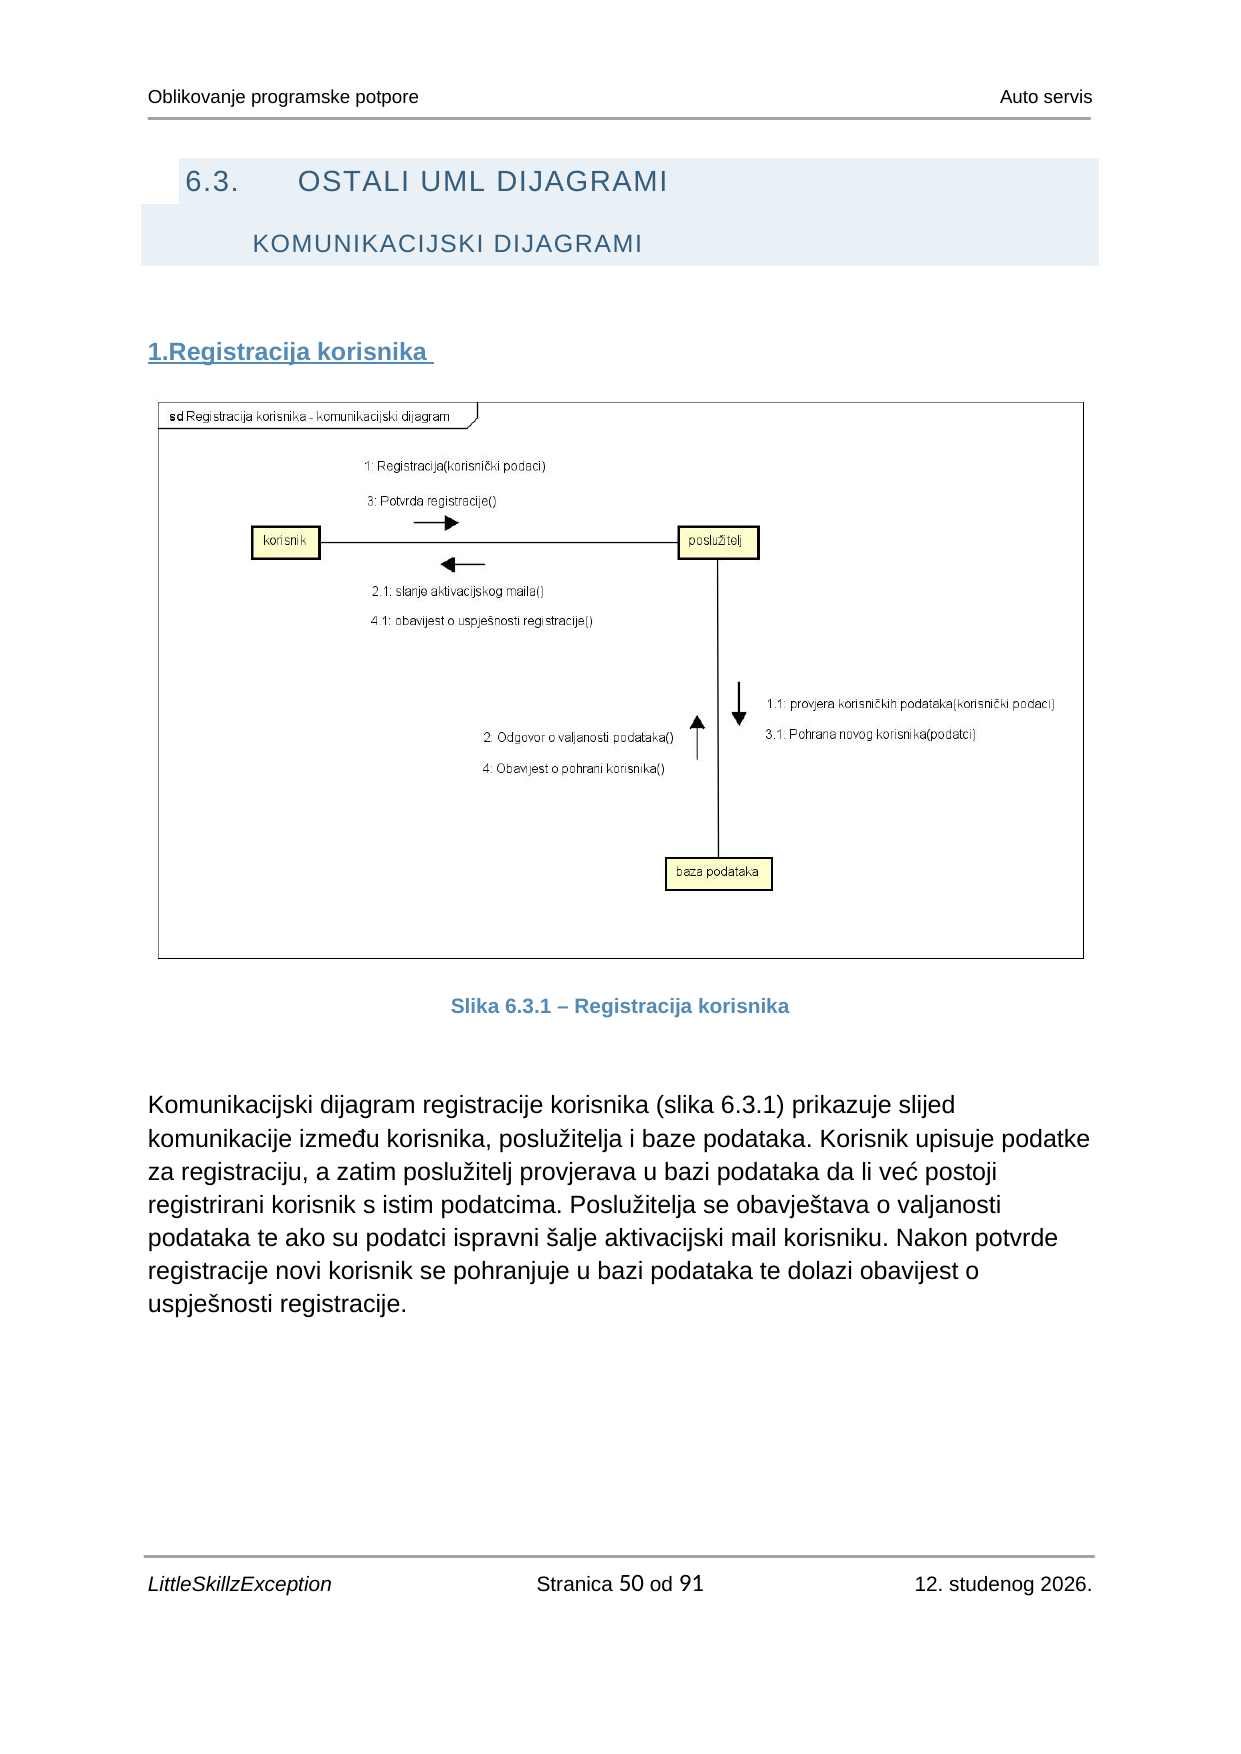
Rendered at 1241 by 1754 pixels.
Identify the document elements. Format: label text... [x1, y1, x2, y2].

text Slika 6.3.1 – Registracija korisnika [148, 994, 1093, 1018]
subtitle OSTALI UML DIJAGRAMI [185, 164, 1093, 198]
text Komunikacijski dijagram registracije korisnika (slika 6.3.1) prikazuje slijed komunikacije između korisnika, poslužitelja i baze podataka. Korisnik upisuje podatke za registraciju, a zatim poslužitelj provjerava u bazi podataka da li već postoji registrirani korisnik s istim podatcima. Poslužitelja se obavještava o valjanosti podataka te ako su podatci ispravni šalje aktivacijski mail korisniku. Nakon potvrde registracije novi korisnik se pohranjuje u bazi podataka te dolazi obavijest o uspješnosti registracije. [148, 1091, 1093, 1317]
text 1.Registracija korisnika [148, 337, 1093, 366]
picture [147, 391, 1093, 969]
subtitle KOMUNIKACIJSKI DIJAGRAMi [148, 226, 1093, 260]
